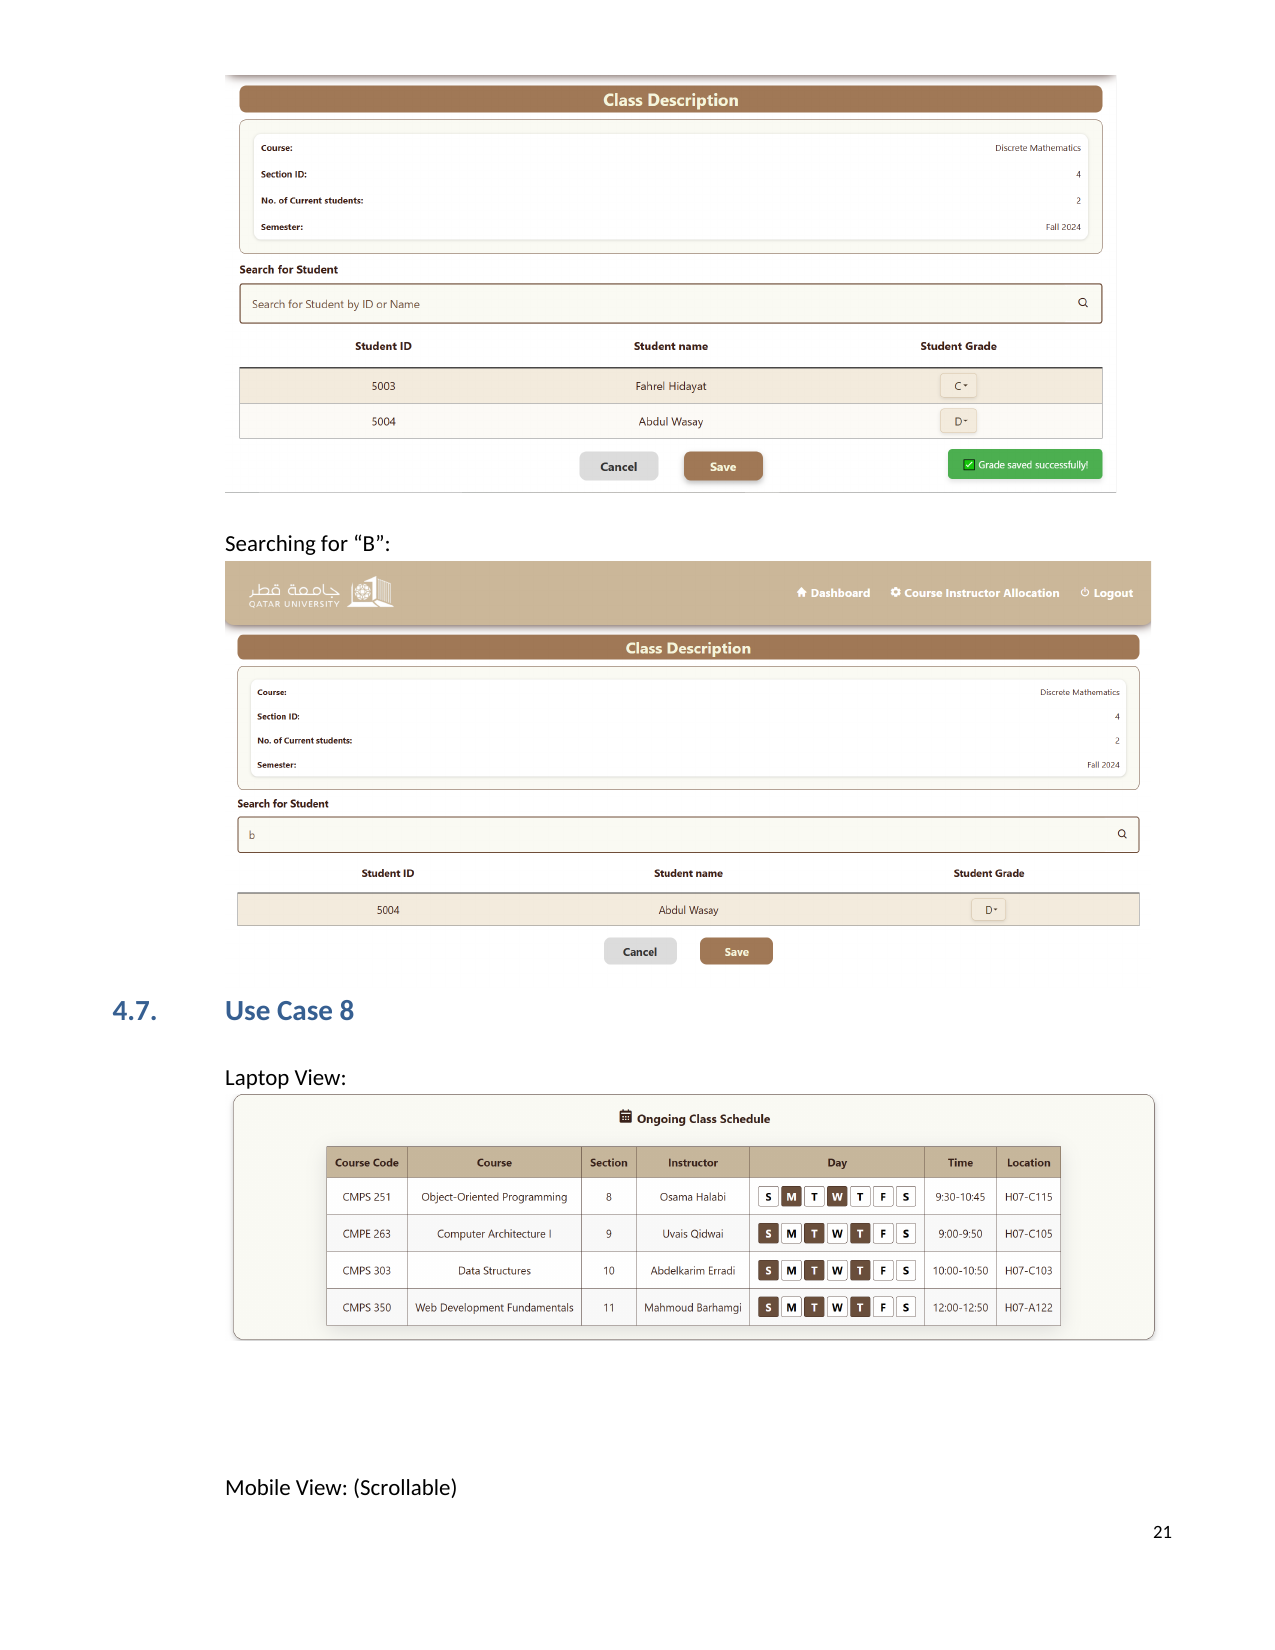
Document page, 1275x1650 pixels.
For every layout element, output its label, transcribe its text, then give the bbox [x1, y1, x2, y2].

text Searching for “B”: [188, 529, 1173, 557]
text Laptop View: [225, 1063, 1173, 1091]
text Mobile View: (Scrollable) [225, 1473, 1173, 1501]
subtitle Use Case 8 [112, 992, 1200, 1027]
picture [225, 561, 1152, 988]
picture [225, 75, 1117, 493]
picture [225, 1094, 1163, 1341]
